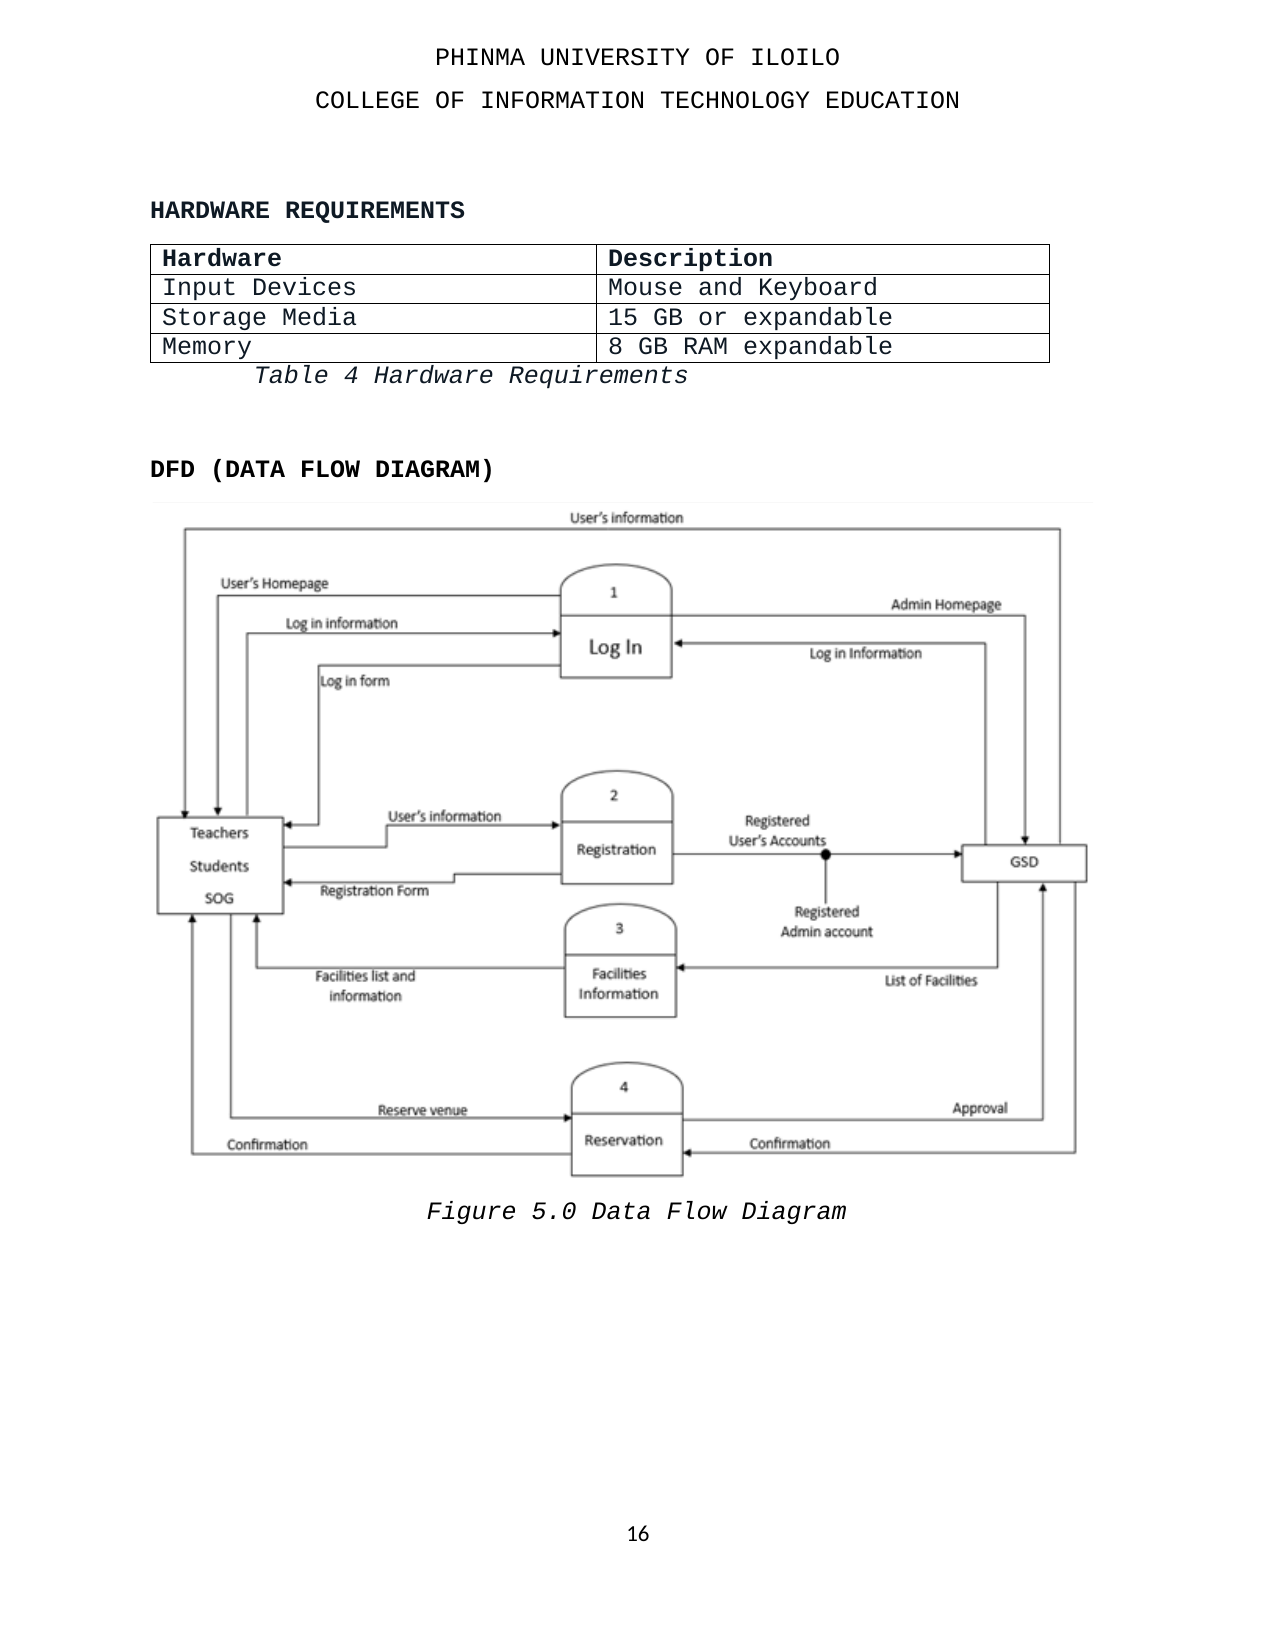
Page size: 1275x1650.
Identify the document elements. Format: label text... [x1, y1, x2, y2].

table_header Hardware [151, 245, 596, 274]
text DFD (DATA FLOW DIAGRAM) [150, 457, 1125, 485]
table_cell 8 GB RAM expandable [597, 334, 1049, 362]
text HARDWARE REQUIREMENTS [150, 197, 1125, 226]
table_cell Mouse and Keyboard [597, 275, 1049, 303]
table_header Description [597, 245, 1049, 274]
text Table 4 Hardware Requirements [150, 363, 1125, 391]
table_cell Input Devices [151, 275, 596, 303]
picture [152, 502, 1094, 1181]
table_cell Memory [151, 334, 596, 362]
table_cell Storage Media [151, 304, 596, 332]
table_cell 15 GB or expandable [597, 304, 1049, 332]
